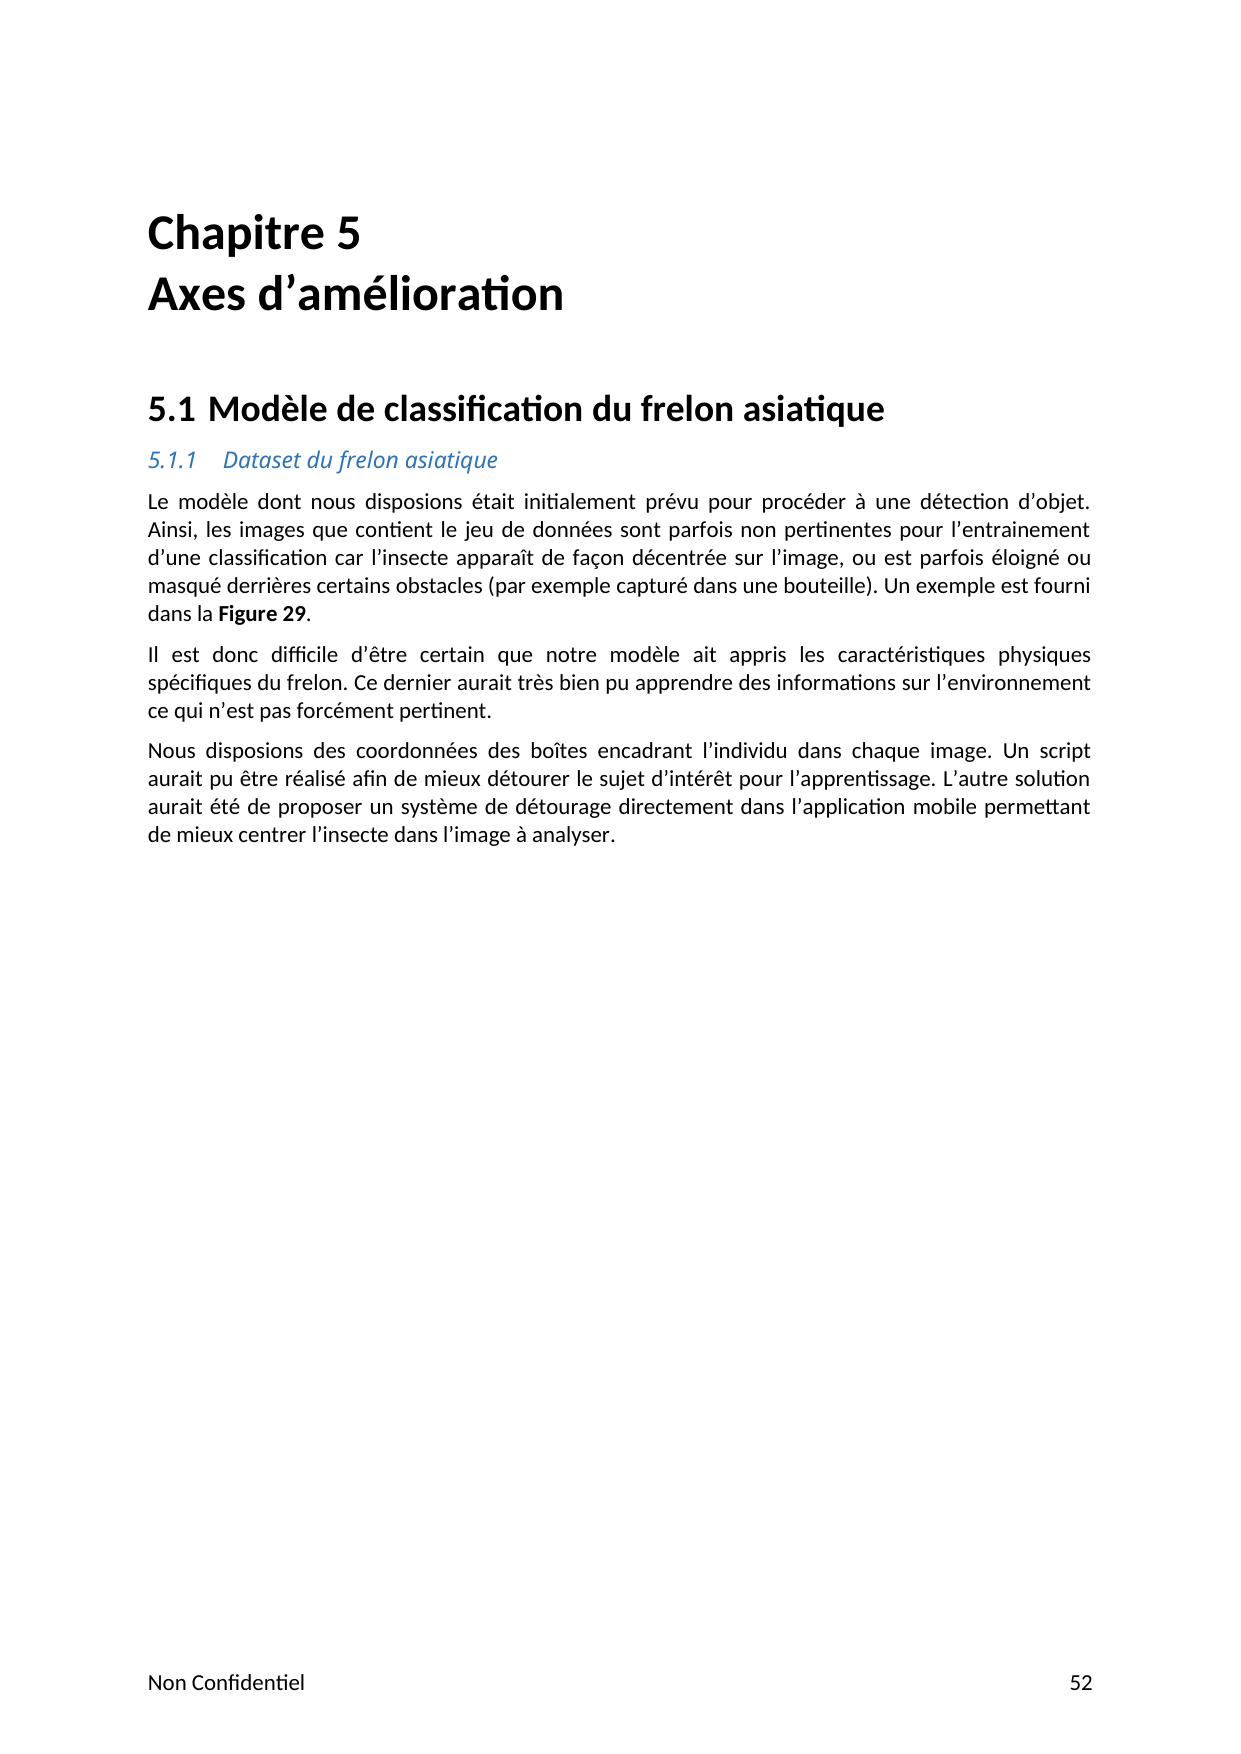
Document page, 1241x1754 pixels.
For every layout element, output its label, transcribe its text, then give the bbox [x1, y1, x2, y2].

text Le modèle dont nous disposions était initialement prévu pour procéder à une détection d’objet. Ainsi, les images que contient le jeu de données sont parfois non pertinentes pour l’entrainement d’une classification car l’insecte apparaît de façon décentrée sur l’image, ou est parfois éloigné ou masqué derrières certains obstacles (par exemple capturé dans une bouteille). Un exemple est fourni dans la Figure 29. [148, 487, 1093, 627]
subtitle Axes d’amélioration [148, 201, 1093, 323]
subtitle Dataset du frelon asiatique [148, 443, 1093, 475]
text Il est donc difficile d’être certain que notre modèle ait appris les caractéristiques physiques spécifiques du frelon. Ce dernier aurait très bien pu apprendre des informations sur l’environnement ce qui n’est pas forcément pertinent. [148, 640, 1093, 724]
subtitle Modèle de classification du frelon asiatique [148, 385, 1093, 431]
text Nous disposions des coordonnées des boîtes encadrant l’individu dans chaque image. Un script aurait pu être réalisé afin de mieux détourer le sujet d’intérêt pour l’apprentissage. L’autre solution aurait été de proposer un système de détourage directement dans l’application mobile permettant de mieux centrer l’insecte dans l’image à analyser. [148, 736, 1093, 848]
